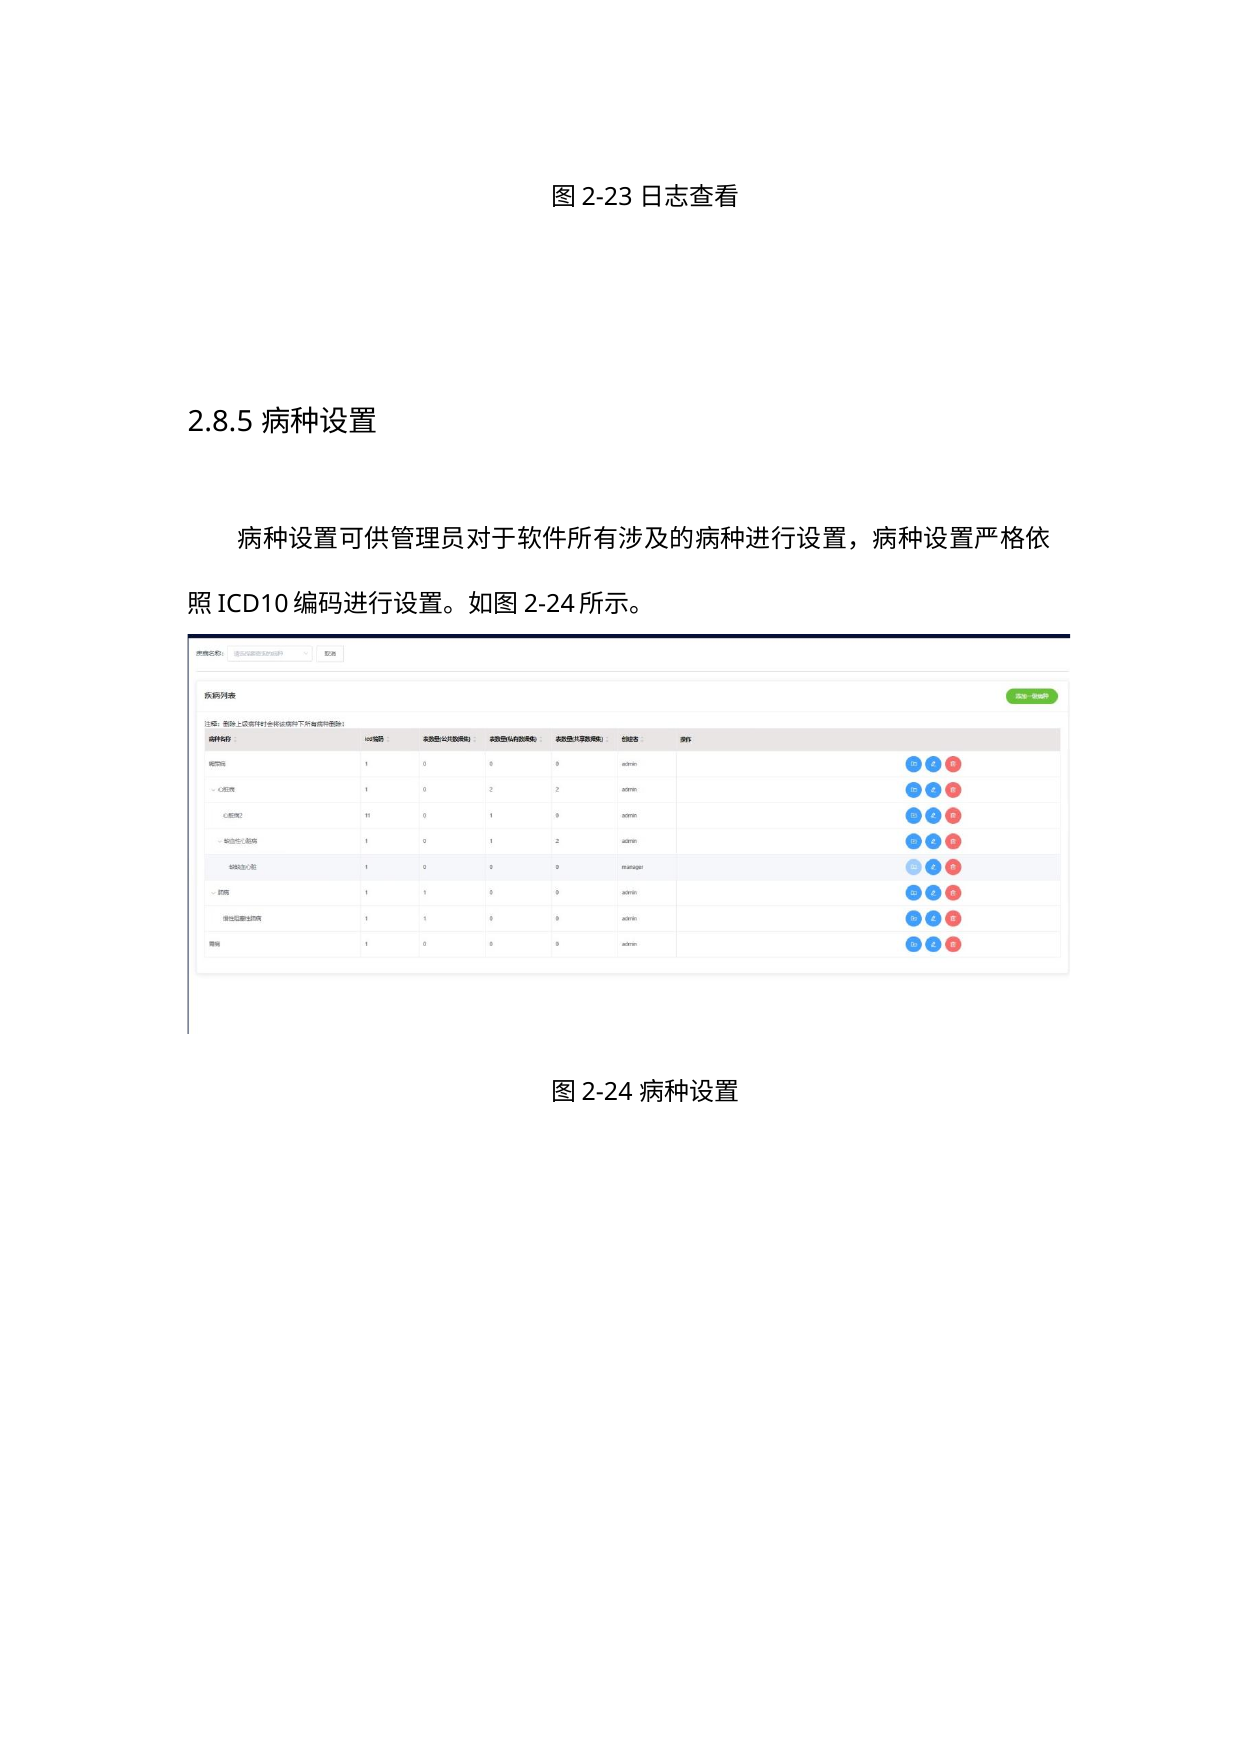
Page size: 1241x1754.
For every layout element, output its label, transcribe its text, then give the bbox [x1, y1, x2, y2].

subtitle 2.8.5 病种设置 [187, 386, 1053, 451]
text 病种设置可供管理员对于软件所有涉及的病种进行设置，病种设置严格依照ICD10编码进行设置。如图2-24所示。 [187, 504, 1053, 634]
picture [187, 634, 1071, 1034]
text 图2-24 病种设置 [187, 1057, 1053, 1122]
text 图2-23 日志查看 [187, 162, 1053, 227]
